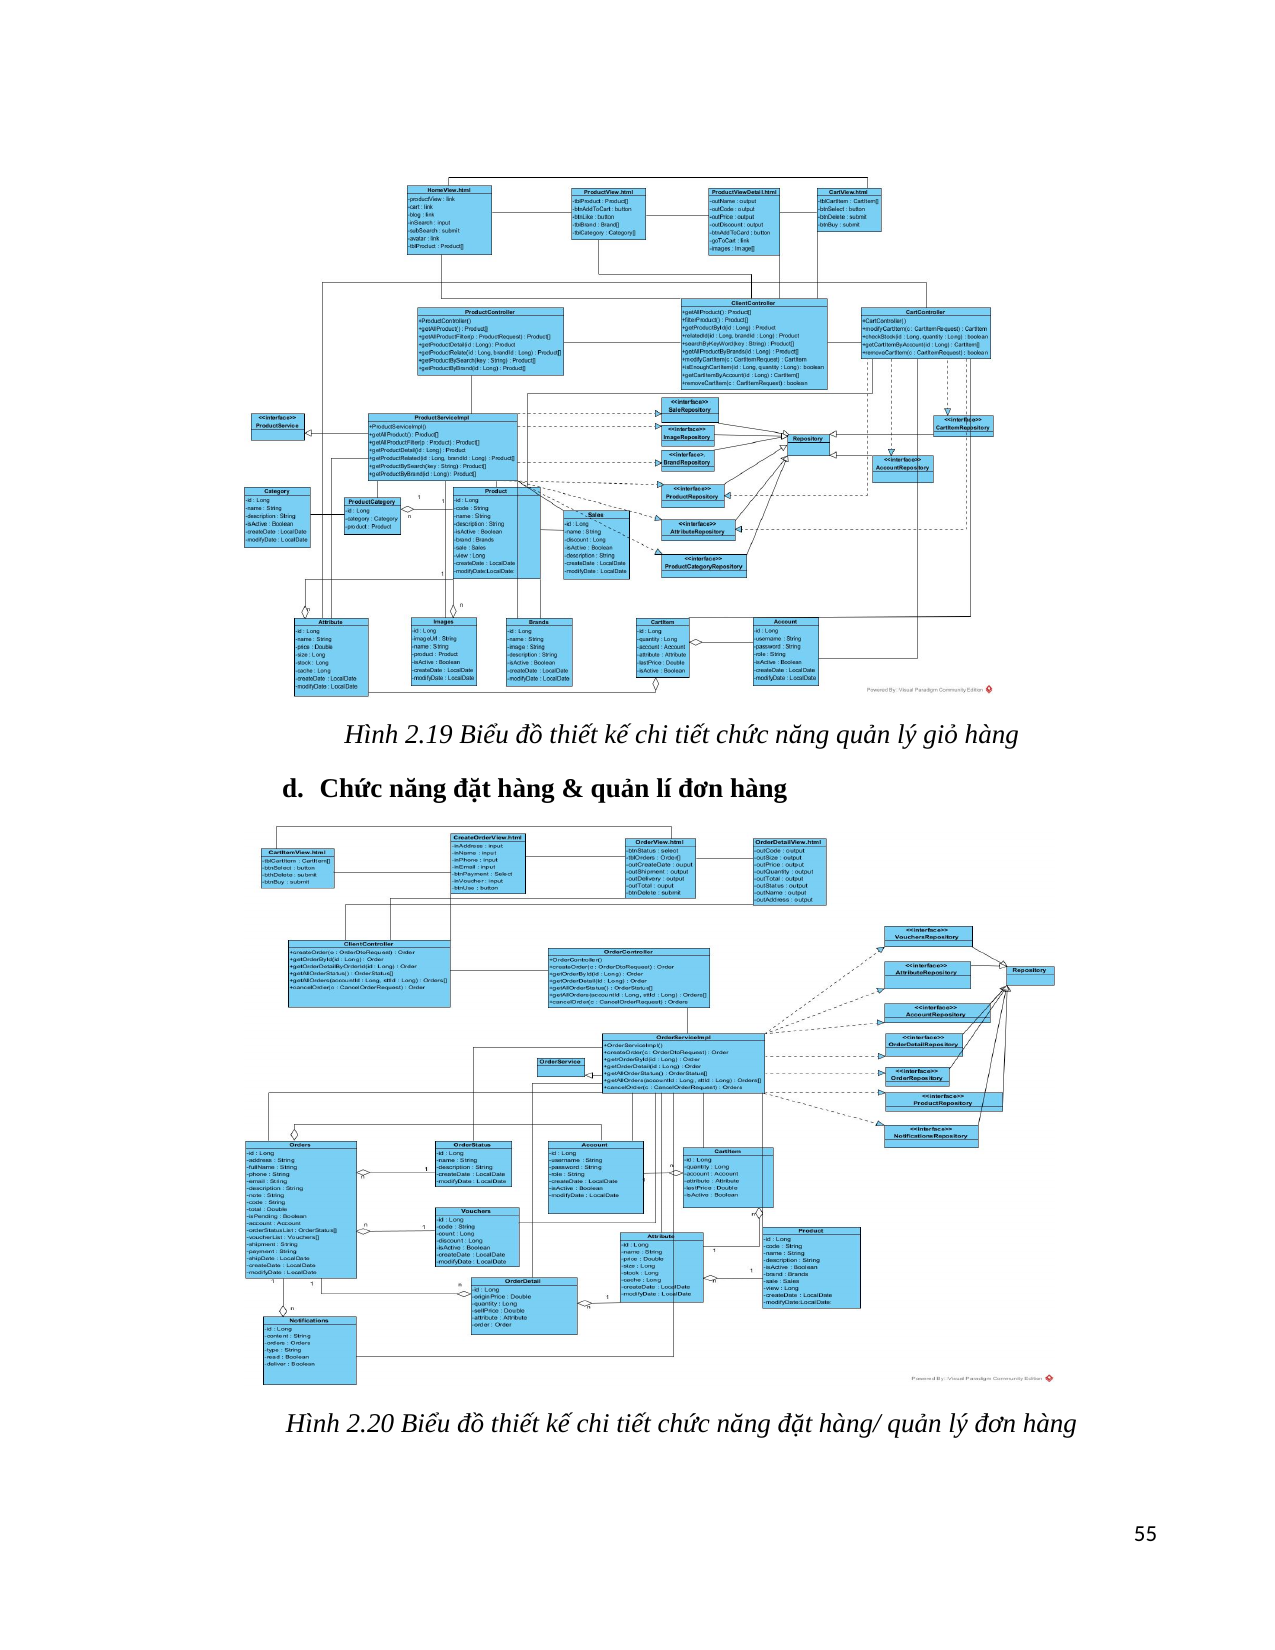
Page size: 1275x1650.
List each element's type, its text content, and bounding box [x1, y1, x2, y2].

picture [244, 825, 1056, 1386]
text Hình 2.20 Biểu đồ thiết kế chi tiết chức năng đặt hàng/ quản lý đơn hàng [208, 1407, 1154, 1438]
text Hình 2.19 Biểu đồ thiết kế chi tiết chức năng quản lý giỏ hàng [208, 718, 1154, 749]
list Chức năng đặt hàng & quản lí đơn hàng [282, 772, 1154, 803]
picture [244, 177, 995, 698]
